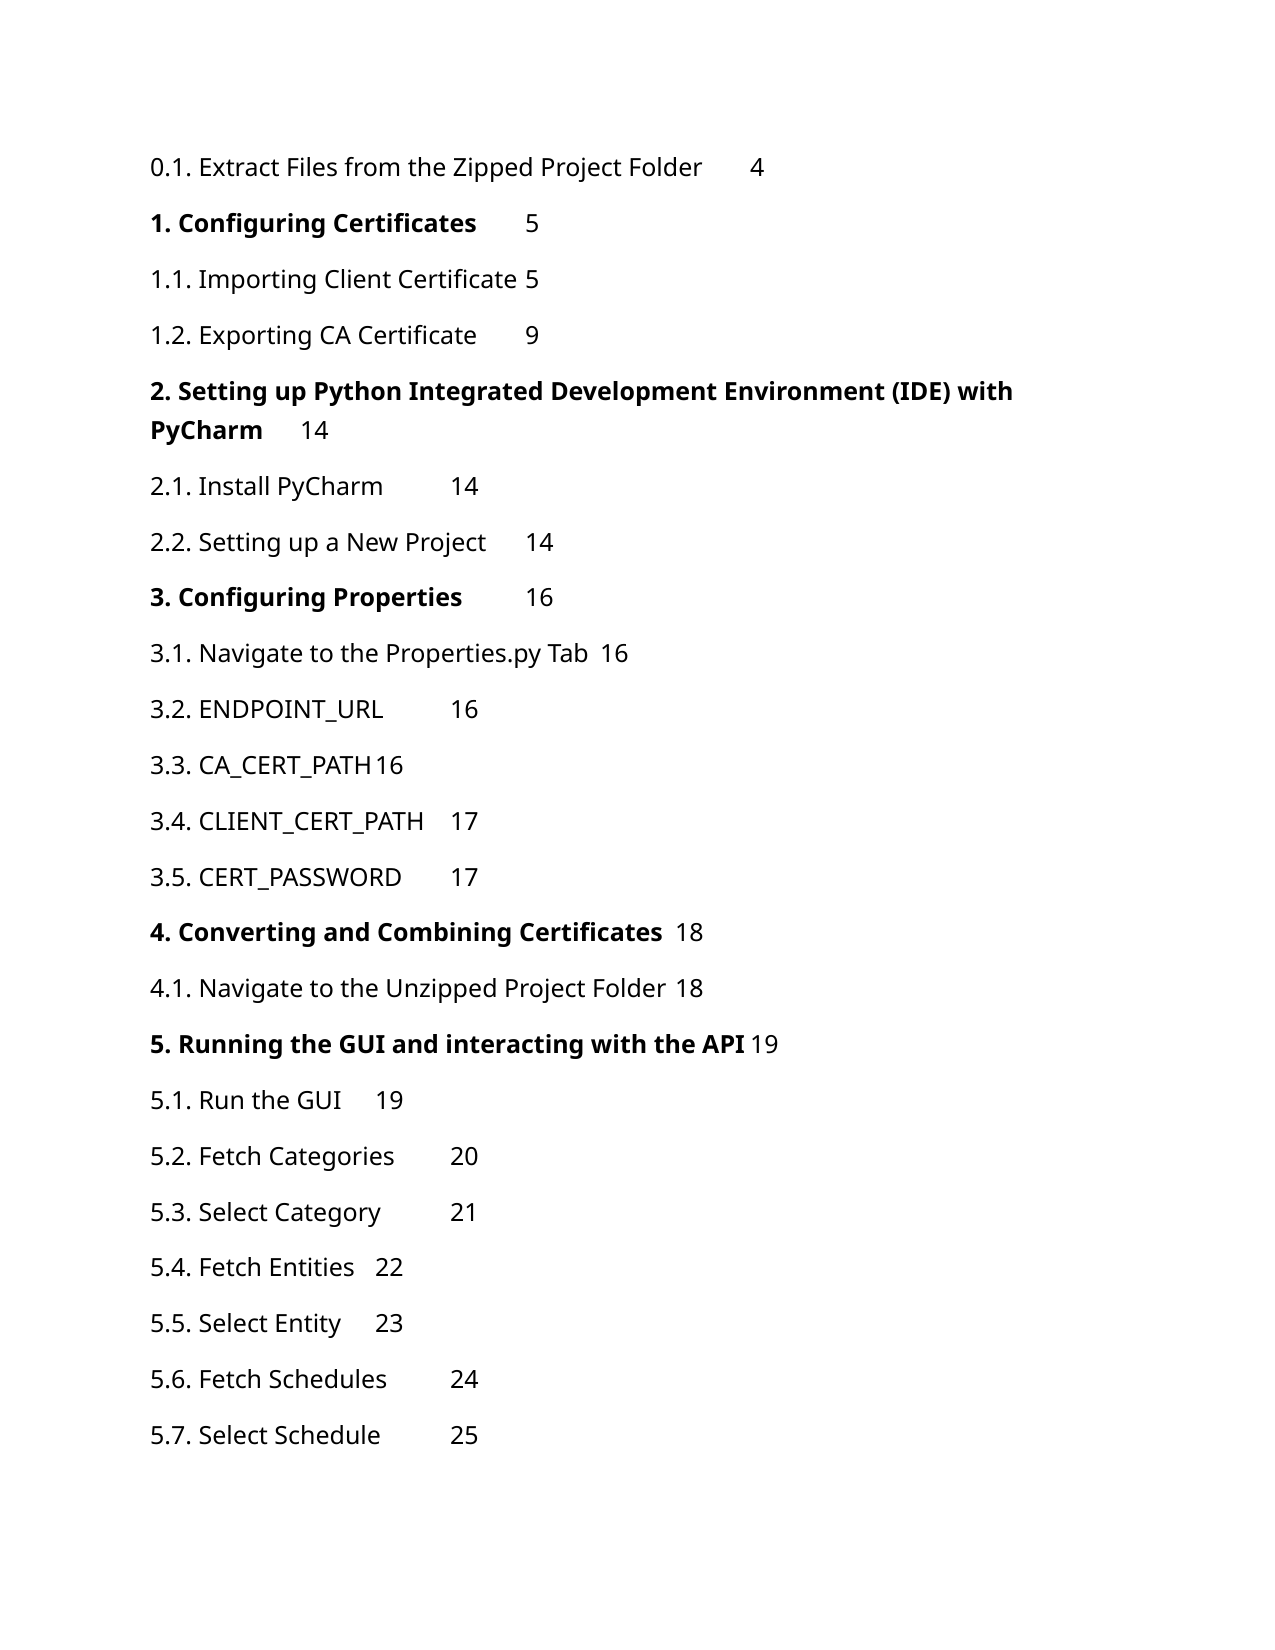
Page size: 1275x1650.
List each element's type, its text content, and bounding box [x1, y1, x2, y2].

text 1.1. Importing Client Certificate 5 [150, 262, 1125, 296]
text 5.1. Run the GUI 19 [150, 1082, 1125, 1117]
text 5. Running the GUI and interacting with the API 19 [150, 1027, 1125, 1061]
text 4.1. Navigate to the Unzipped Project Folder 18 [150, 971, 1125, 1005]
text 1. Configuring Certificates 5 [150, 206, 1125, 240]
text 5.5. Select Entity 23 [150, 1306, 1125, 1340]
text 2.2. Setting up a New Project 14 [150, 524, 1125, 558]
text 2. Setting up Python Integrated Development Environment (IDE) with PyCharm 14 [150, 373, 1125, 447]
text 3.4. CLIENT_CERT_PATH 17 [150, 803, 1125, 837]
text 3.2. ENDPOINT_URL 16 [150, 692, 1125, 726]
text 2.1. Install PyCharm 14 [150, 468, 1125, 502]
text 3. Configuring Properties 16 [150, 580, 1125, 614]
text 5.6. Fetch Schedules 24 [150, 1362, 1125, 1396]
text 5.4. Fetch Entities 22 [150, 1250, 1125, 1284]
text 3.3. CA_CERT_PATH 16 [150, 747, 1125, 782]
text 0.1. Extract Files from the Zipped Project Folder 4 [150, 150, 1125, 184]
text 3.5. CERT_PASSWORD 17 [150, 859, 1125, 893]
text 1.2. Exporting CA Certificate 9 [150, 317, 1125, 352]
text 5.3. Select Category 21 [150, 1194, 1125, 1228]
text 5.7. Select Schedule 25 [150, 1417, 1125, 1452]
text 4. Converting and Combining Certificates 18 [150, 915, 1125, 949]
text 5.2. Fetch Categories 20 [150, 1138, 1125, 1172]
text 3.1. Navigate to the Properties.py Tab 16 [150, 636, 1125, 670]
